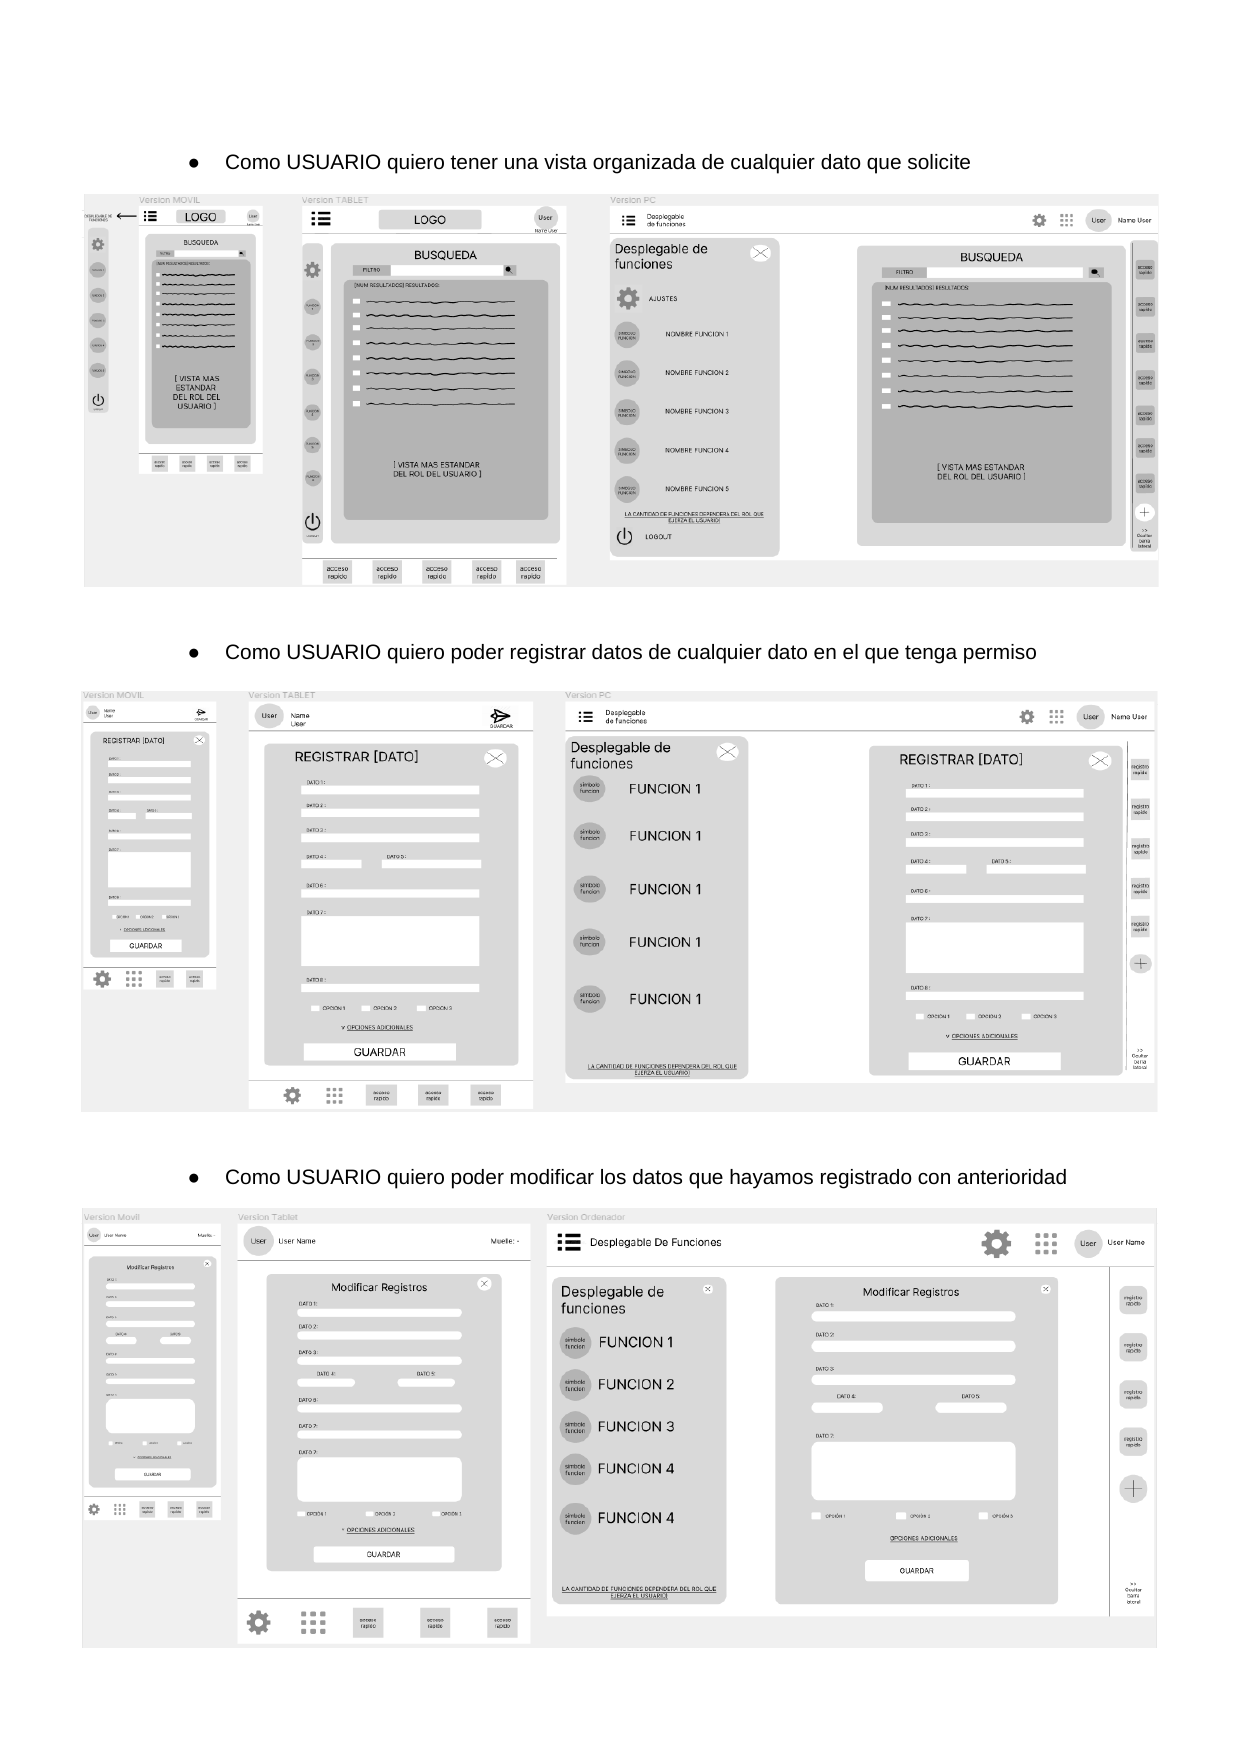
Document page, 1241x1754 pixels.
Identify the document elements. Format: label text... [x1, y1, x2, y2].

list Como USUARIO quiero tener una vista organizada de cualquier dato que solicite [187, 150, 1090, 174]
picture [81, 1208, 1158, 1648]
list Como USUARIO quiero poder modificar los datos que hayamos registrado con anterioridad [187, 1164, 1090, 1188]
picture [81, 691, 1158, 1112]
list Como USUARIO quiero poder registrar datos de cualquier dato en el que tenga permiso [187, 640, 1090, 664]
picture [81, 194, 1159, 587]
